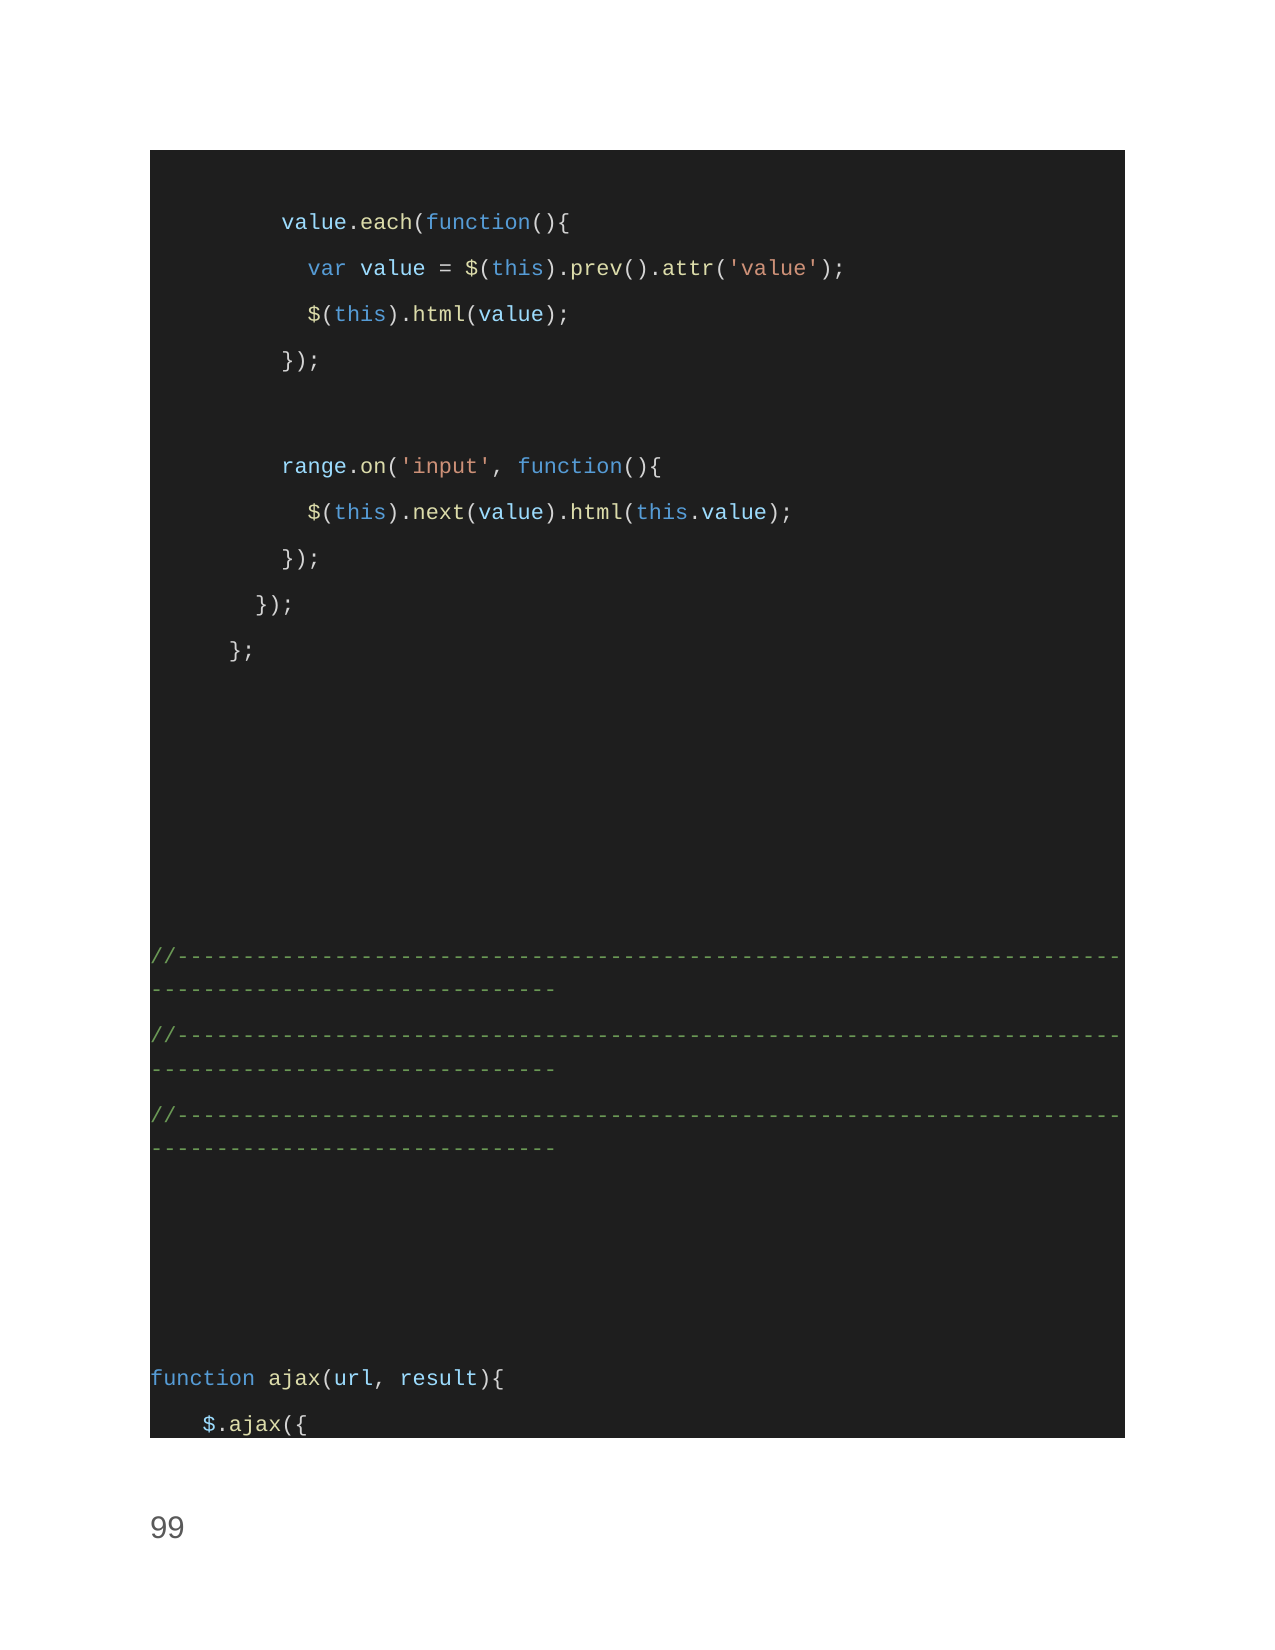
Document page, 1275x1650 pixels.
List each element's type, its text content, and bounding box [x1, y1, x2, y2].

text $(this).next(value).html(this.value); [150, 502, 1125, 526]
text range.on('input', function(){ [150, 456, 1125, 480]
text }); [150, 349, 1125, 373]
text //------------------------------------------------------------------------------------------------------- [150, 1024, 1125, 1083]
text $.ajax({ [150, 1413, 1125, 1438]
text }; [150, 639, 1125, 664]
text function ajax(url, result){ [150, 1367, 1125, 1392]
text //------------------------------------------------------------------------------------------------------- [150, 1104, 1125, 1162]
text $(this).html(value); [150, 303, 1125, 328]
text }); [150, 547, 1125, 572]
text value.each(function(){ [150, 211, 1125, 236]
text var value = $(this).prev().attr('value'); [150, 257, 1125, 282]
text //------------------------------------------------------------------------------------------------------- [150, 945, 1125, 1003]
text }); [150, 593, 1125, 618]
